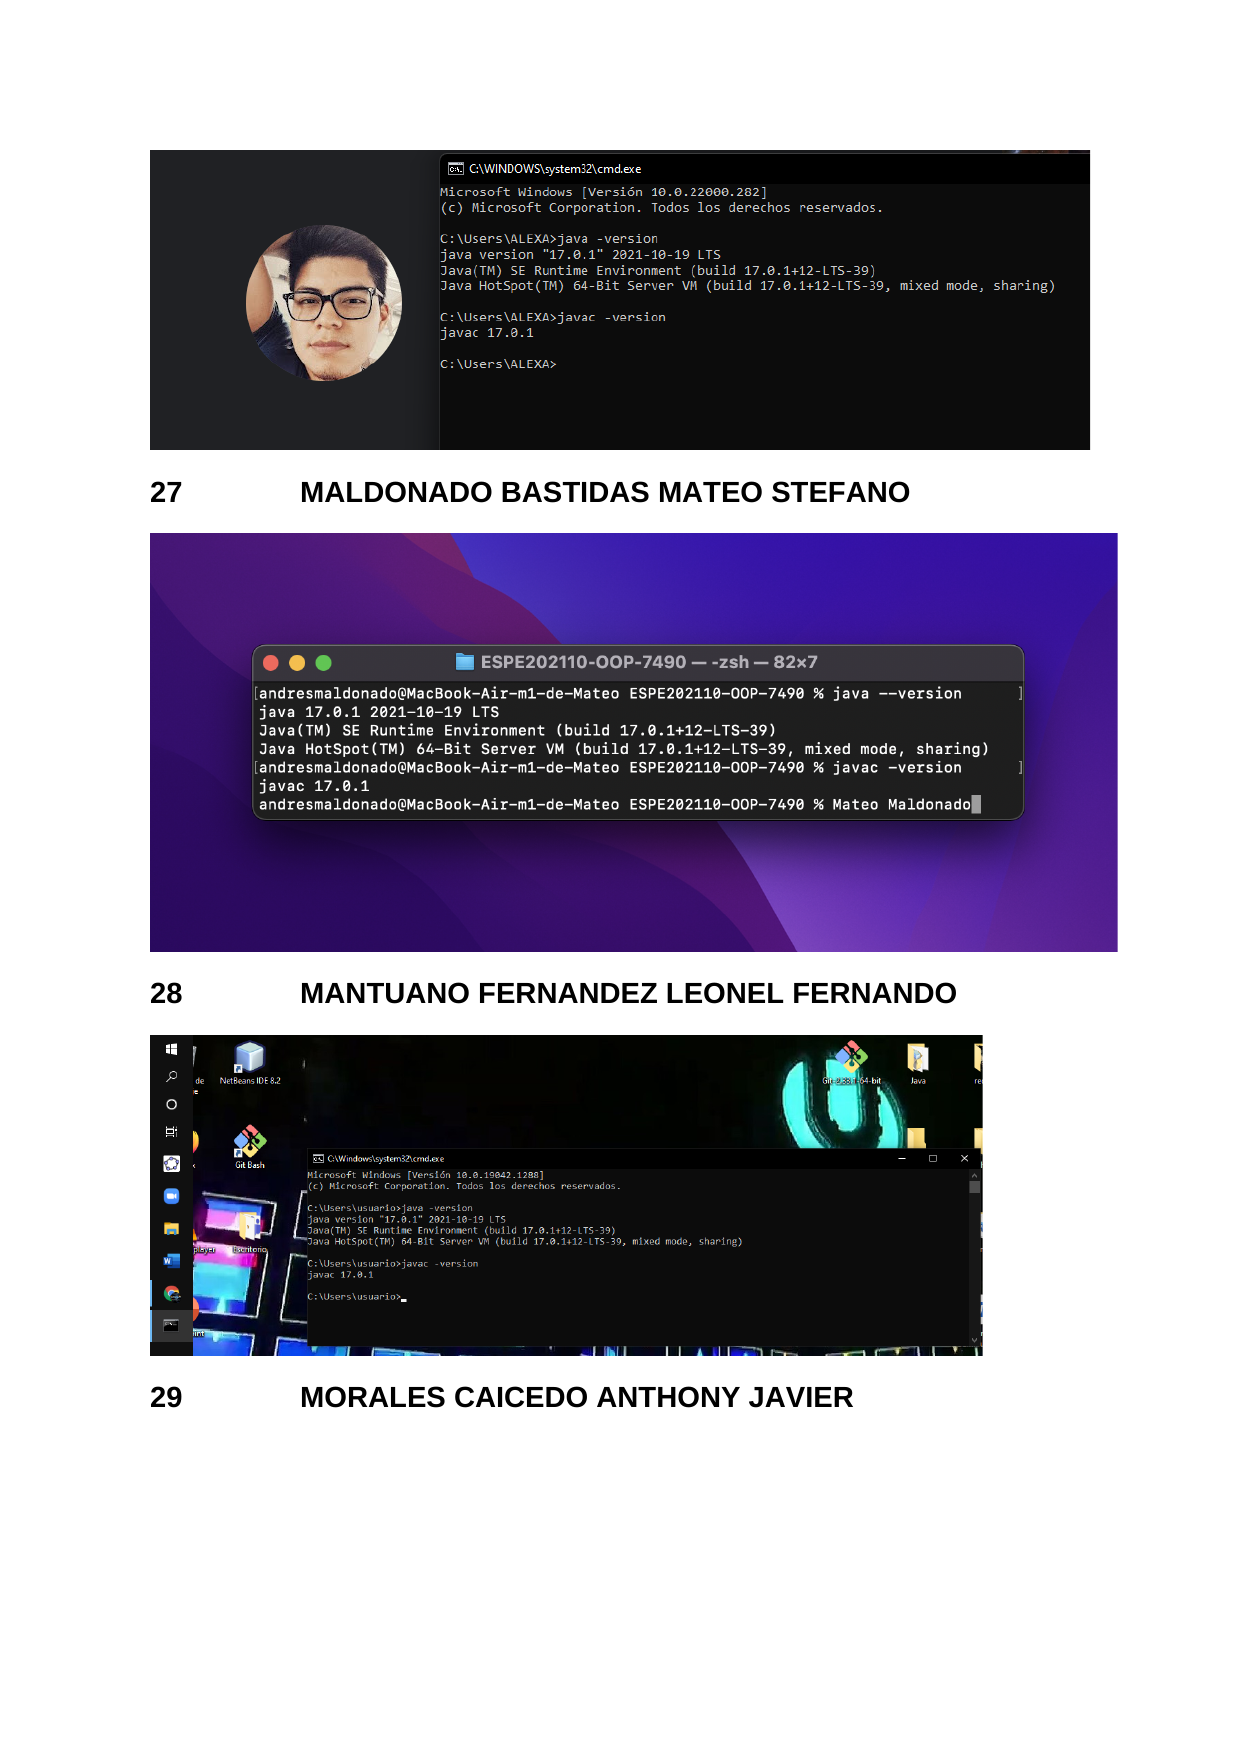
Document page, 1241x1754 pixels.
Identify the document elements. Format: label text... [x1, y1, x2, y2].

text 28 MANTUANO FERNANDEZ LEONEL FERNANDO [150, 977, 1090, 1010]
text 29 MORALES CAICEDO ANTHONY JAVIER [150, 1380, 1090, 1414]
picture [150, 150, 1091, 450]
picture [150, 1035, 983, 1356]
text 27 MALDONADO BASTIDAS MATEO STEFANO [150, 475, 1090, 508]
picture [150, 533, 1118, 952]
